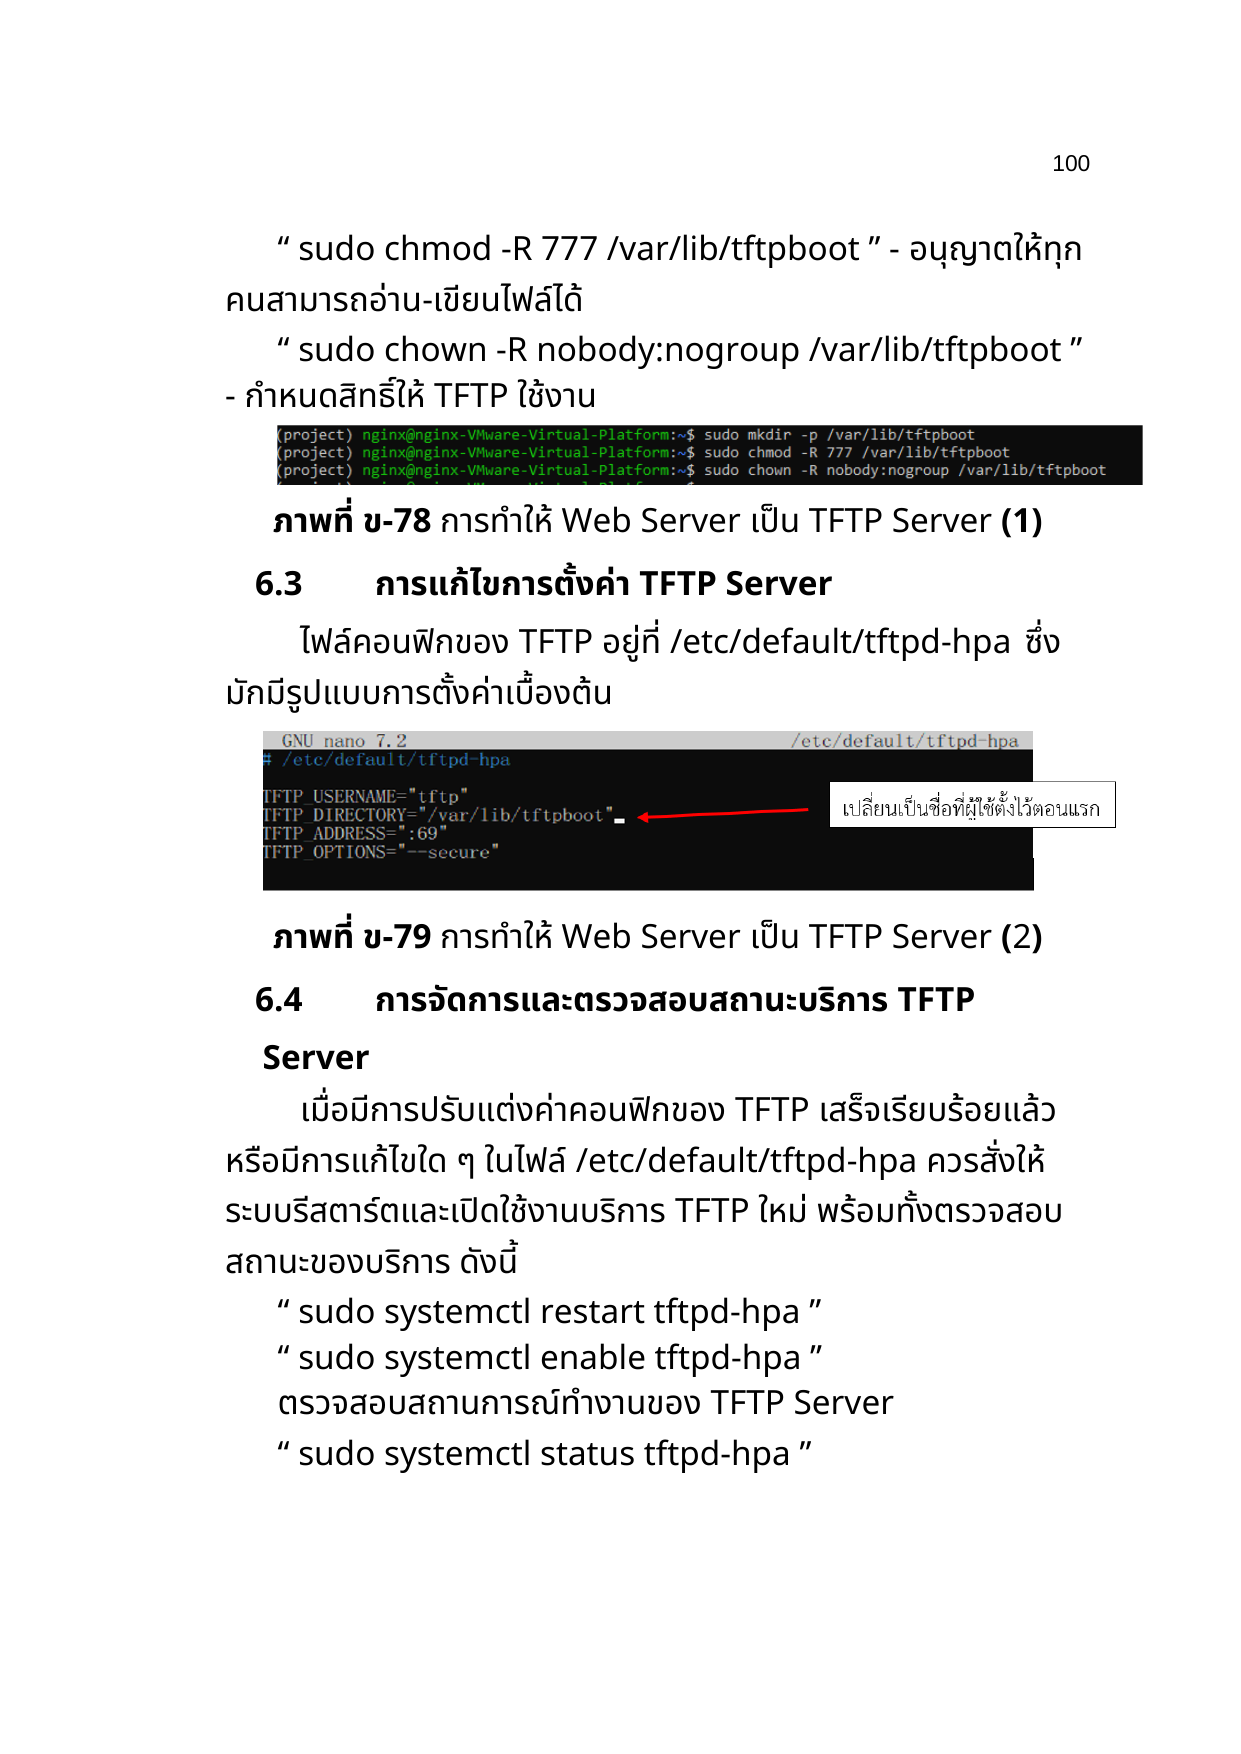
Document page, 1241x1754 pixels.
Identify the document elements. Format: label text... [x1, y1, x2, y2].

text “ sudo chown -R nobody:nogroup /var/lib/tftpboot ” - กำหนดสิทธิ์ให้ TFTP ใช้งาน [225, 326, 1090, 422]
text “ sudo systemctl restart tftpd-hpa ” [225, 1288, 1090, 1333]
picture [255, 719, 1121, 897]
list การจัดการและตรวจสอบสถานะบริการ TFTP Server [255, 976, 1090, 1079]
text ไฟล์คอนฟิกของ TFTP อยู่ที่ /etc/default/tftpd-hpa ซึ่งมักมีรูปแบบการตั้งค่าเบื้องต้น [225, 618, 1090, 719]
list การแก้ไขการตั้งค่า TFTP Server [255, 560, 1090, 611]
text “ sudo systemctl enable tftpd-hpa ” [225, 1333, 1090, 1379]
picture [277, 422, 1143, 485]
text “ sudo systemctl status tftpd-hpa ” [225, 1429, 1090, 1475]
text เมื่อมีการปรับแต่งค่าคอนฟิกของ TFTP เสร็จเรียบร้อยแล้ว หรือมีการแก้ไขใด ๆ ในไฟล์ /etc/default/tftpd-hpa ควรสั่งให้ระบบรีสตาร์ตและเปิดใช้งานบริการ TFTP ใหม่ พร้อมทั้งตรวจสอบสถานะของบริการ ดังนี้ [225, 1086, 1090, 1288]
text “ sudo chmod -R 777 /var/lib/tftpboot ” - อนุญาตให้ทุกคนสามารถอ่าน-เขียนไฟล์ได้ [225, 225, 1090, 326]
text ตรวจสอบสถานการณ์ทำงานของ TFTP Server [225, 1379, 1090, 1429]
